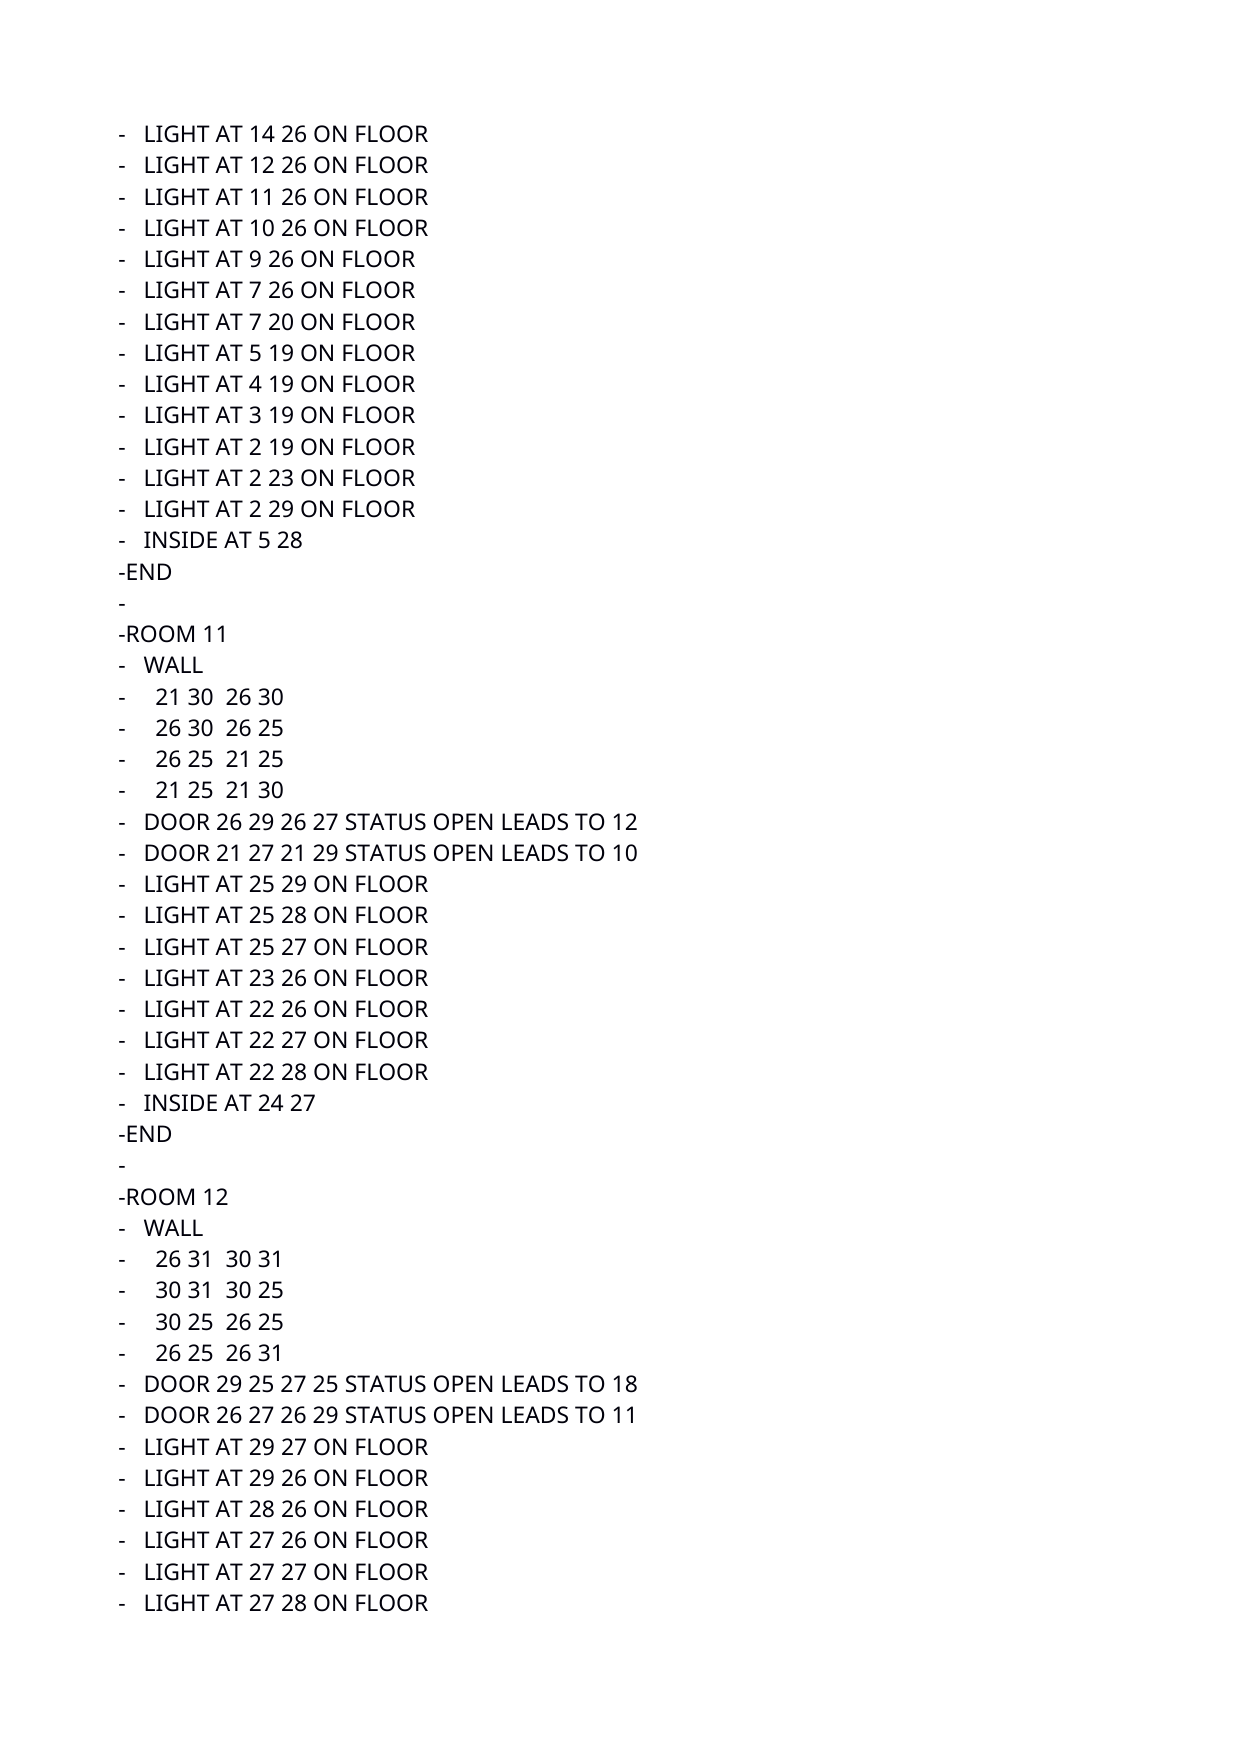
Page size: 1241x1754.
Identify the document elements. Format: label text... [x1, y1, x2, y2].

text - DOOR 29 25 27 25 STATUS OPEN LEADS TO 18 [118, 1368, 1122, 1399]
text - [118, 587, 1122, 618]
text - DOOR 26 27 26 29 STATUS OPEN LEADS TO 11 [118, 1399, 1122, 1431]
text - LIGHT AT 4 19 ON FLOOR [118, 368, 1122, 399]
text - [118, 1149, 1122, 1181]
text - 26 25 21 25 [118, 743, 1122, 774]
text - LIGHT AT 25 29 ON FLOOR [118, 868, 1122, 899]
text - LIGHT AT 9 26 ON FLOOR [118, 243, 1122, 274]
text - 30 25 26 25 [118, 1306, 1122, 1337]
text - LIGHT AT 14 26 ON FLOOR [118, 118, 1122, 149]
text - LIGHT AT 3 19 ON FLOOR [118, 399, 1122, 431]
text - INSIDE AT 24 27 [118, 1087, 1122, 1118]
text - WALL [118, 1212, 1122, 1243]
text - DOOR 26 29 26 27 STATUS OPEN LEADS TO 12 [118, 806, 1122, 837]
text - DOOR 21 27 21 29 STATUS OPEN LEADS TO 10 [118, 837, 1122, 868]
text -END [118, 1118, 1122, 1149]
text - 30 31 30 25 [118, 1274, 1122, 1306]
text - LIGHT AT 2 29 ON FLOOR [118, 493, 1122, 524]
text - LIGHT AT 7 26 ON FLOOR [118, 274, 1122, 306]
text - LIGHT AT 27 28 ON FLOOR [118, 1587, 1122, 1618]
text - 21 30 26 30 [118, 681, 1122, 712]
text - LIGHT AT 5 19 ON FLOOR [118, 337, 1122, 368]
text - 26 30 26 25 [118, 712, 1122, 743]
text - LIGHT AT 22 26 ON FLOOR [118, 993, 1122, 1024]
text -ROOM 12 [118, 1181, 1122, 1212]
text - LIGHT AT 29 26 ON FLOOR [118, 1462, 1122, 1493]
text - INSIDE AT 5 28 [118, 524, 1122, 556]
text - 21 25 21 30 [118, 774, 1122, 806]
text - LIGHT AT 10 26 ON FLOOR [118, 212, 1122, 243]
text - LIGHT AT 11 26 ON FLOOR [118, 181, 1122, 212]
text - LIGHT AT 7 20 ON FLOOR [118, 306, 1122, 337]
text - LIGHT AT 29 27 ON FLOOR [118, 1431, 1122, 1462]
text - LIGHT AT 28 26 ON FLOOR [118, 1493, 1122, 1524]
text - LIGHT AT 2 23 ON FLOOR [118, 462, 1122, 493]
text - 26 31 30 31 [118, 1243, 1122, 1274]
text - LIGHT AT 23 26 ON FLOOR [118, 962, 1122, 993]
text - LIGHT AT 25 27 ON FLOOR [118, 931, 1122, 962]
text - LIGHT AT 22 28 ON FLOOR [118, 1056, 1122, 1087]
text - LIGHT AT 2 19 ON FLOOR [118, 431, 1122, 462]
text - LIGHT AT 22 27 ON FLOOR [118, 1024, 1122, 1056]
text - LIGHT AT 27 26 ON FLOOR [118, 1524, 1122, 1556]
text -END [118, 556, 1122, 587]
text - WALL [118, 649, 1122, 681]
text - LIGHT AT 25 28 ON FLOOR [118, 899, 1122, 931]
text - LIGHT AT 27 27 ON FLOOR [118, 1556, 1122, 1587]
text - LIGHT AT 12 26 ON FLOOR [118, 149, 1122, 181]
text - 26 25 26 31 [118, 1337, 1122, 1368]
text -ROOM 11 [118, 618, 1122, 649]
